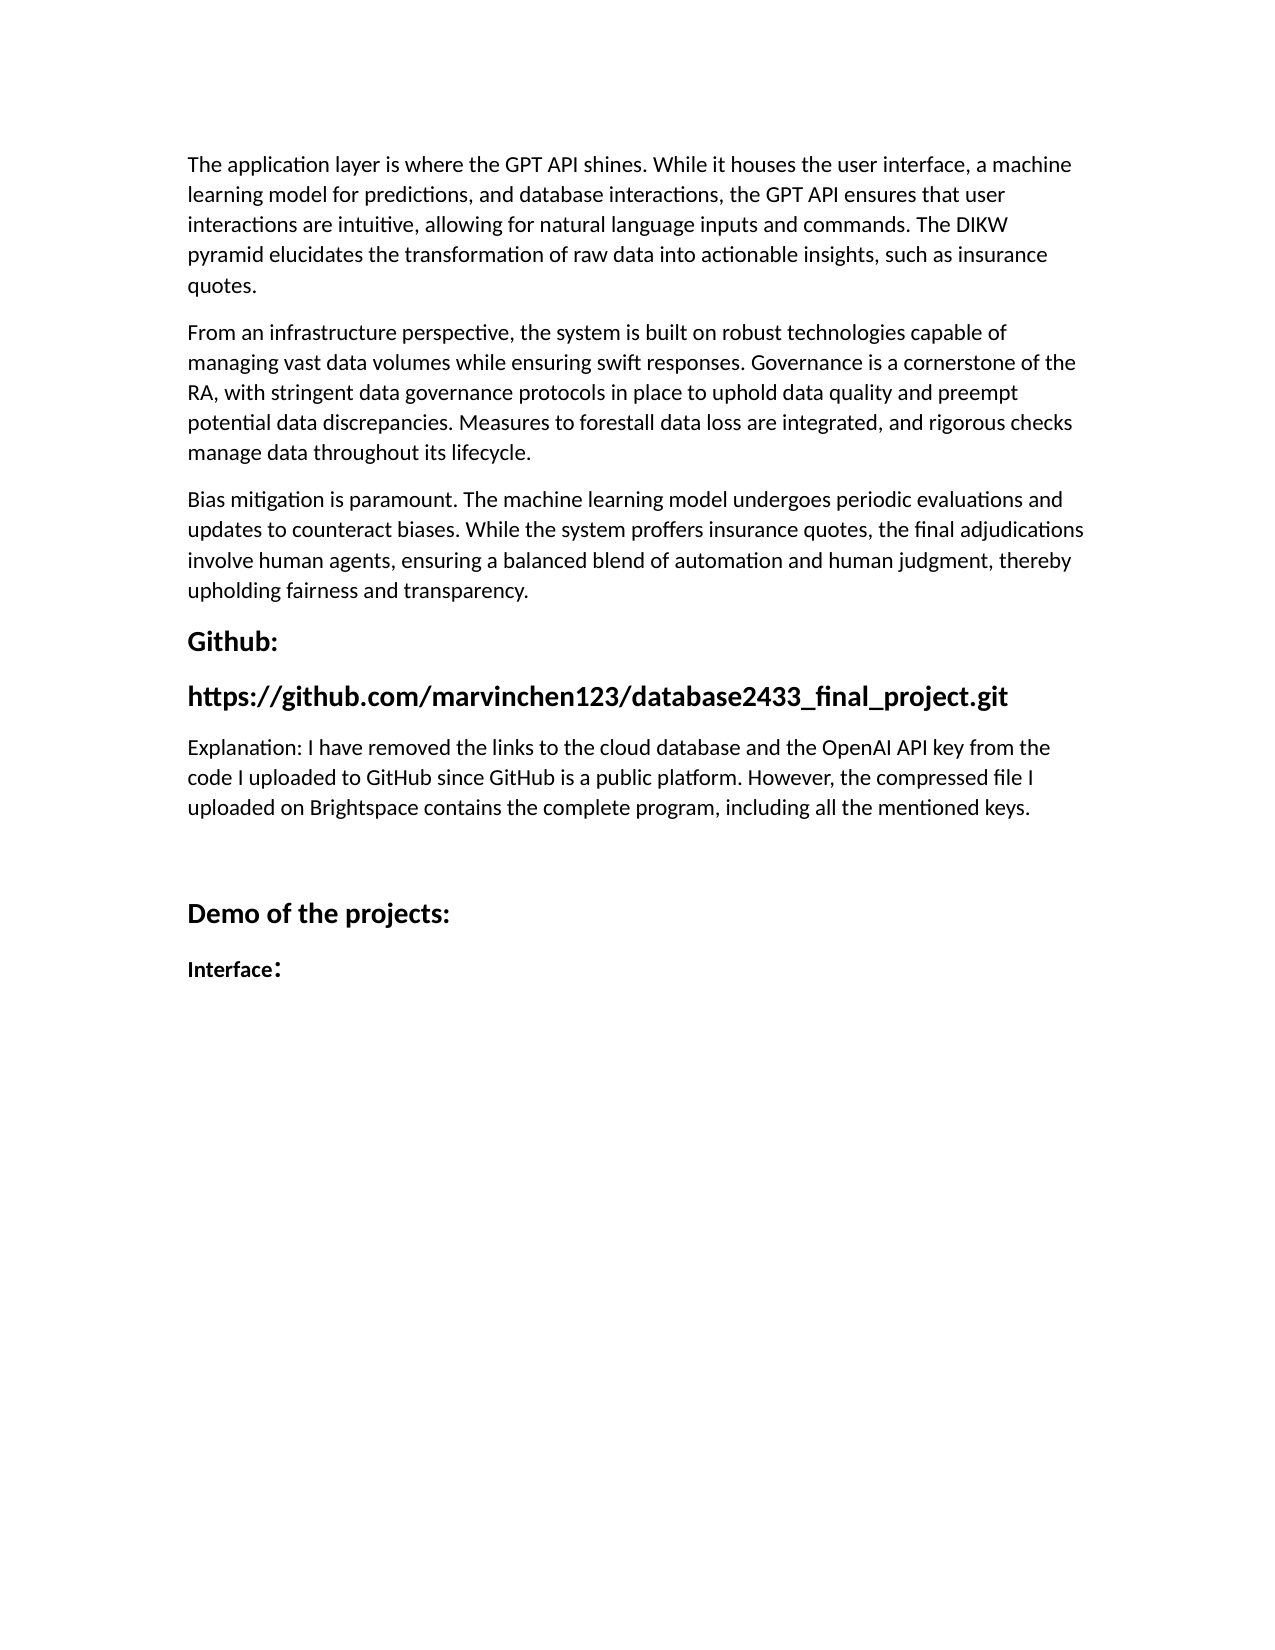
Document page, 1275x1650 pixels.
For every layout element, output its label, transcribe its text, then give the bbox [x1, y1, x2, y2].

text Explanation: I have removed the links to the cloud database and the OpenAI API key from the code I uploaded to GitHub since GitHub is a public platform. However, the compressed file I uploaded on Brightspace contains the complete program, including all the mentioned keys. [187, 733, 1087, 822]
text Demo of the projects: [187, 896, 1087, 931]
text Bias mitigation is paramount. The machine learning model undergoes periodic evaluations and updates to counteract biases. While the system proffers insurance quotes, the final adjudications involve human agents, ensuring a balanced blend of automation and human judgment, thereby upholding fairness and transparency. [187, 485, 1087, 604]
text Github: [187, 623, 1087, 658]
text The application layer is where the GPT API shines. While it houses the user interface, a machine learning model for predictions, and database interactions, the GPT API ensures that user interactions are intuitive, allowing for natural language inputs and commands. The DIKW pyramid elucidates the transformation of raw data into actionable insights, such as insurance quotes. [187, 150, 1087, 299]
text From an infrastructure perspective, the system is built on robust technologies capable of managing vast data volumes while ensuring swift responses. Governance is a cornerstone of the RA, with stringent data governance protocols in place to uphold data quality and preempt potential data discrepancies. Measures to forestall data loss are integrated, and rigorous checks manage data throughout its lifecycle. [187, 318, 1087, 467]
text https://github.com/marvinchen123/database2433_final_project.git [187, 678, 1087, 714]
text Interface： [187, 951, 1087, 984]
